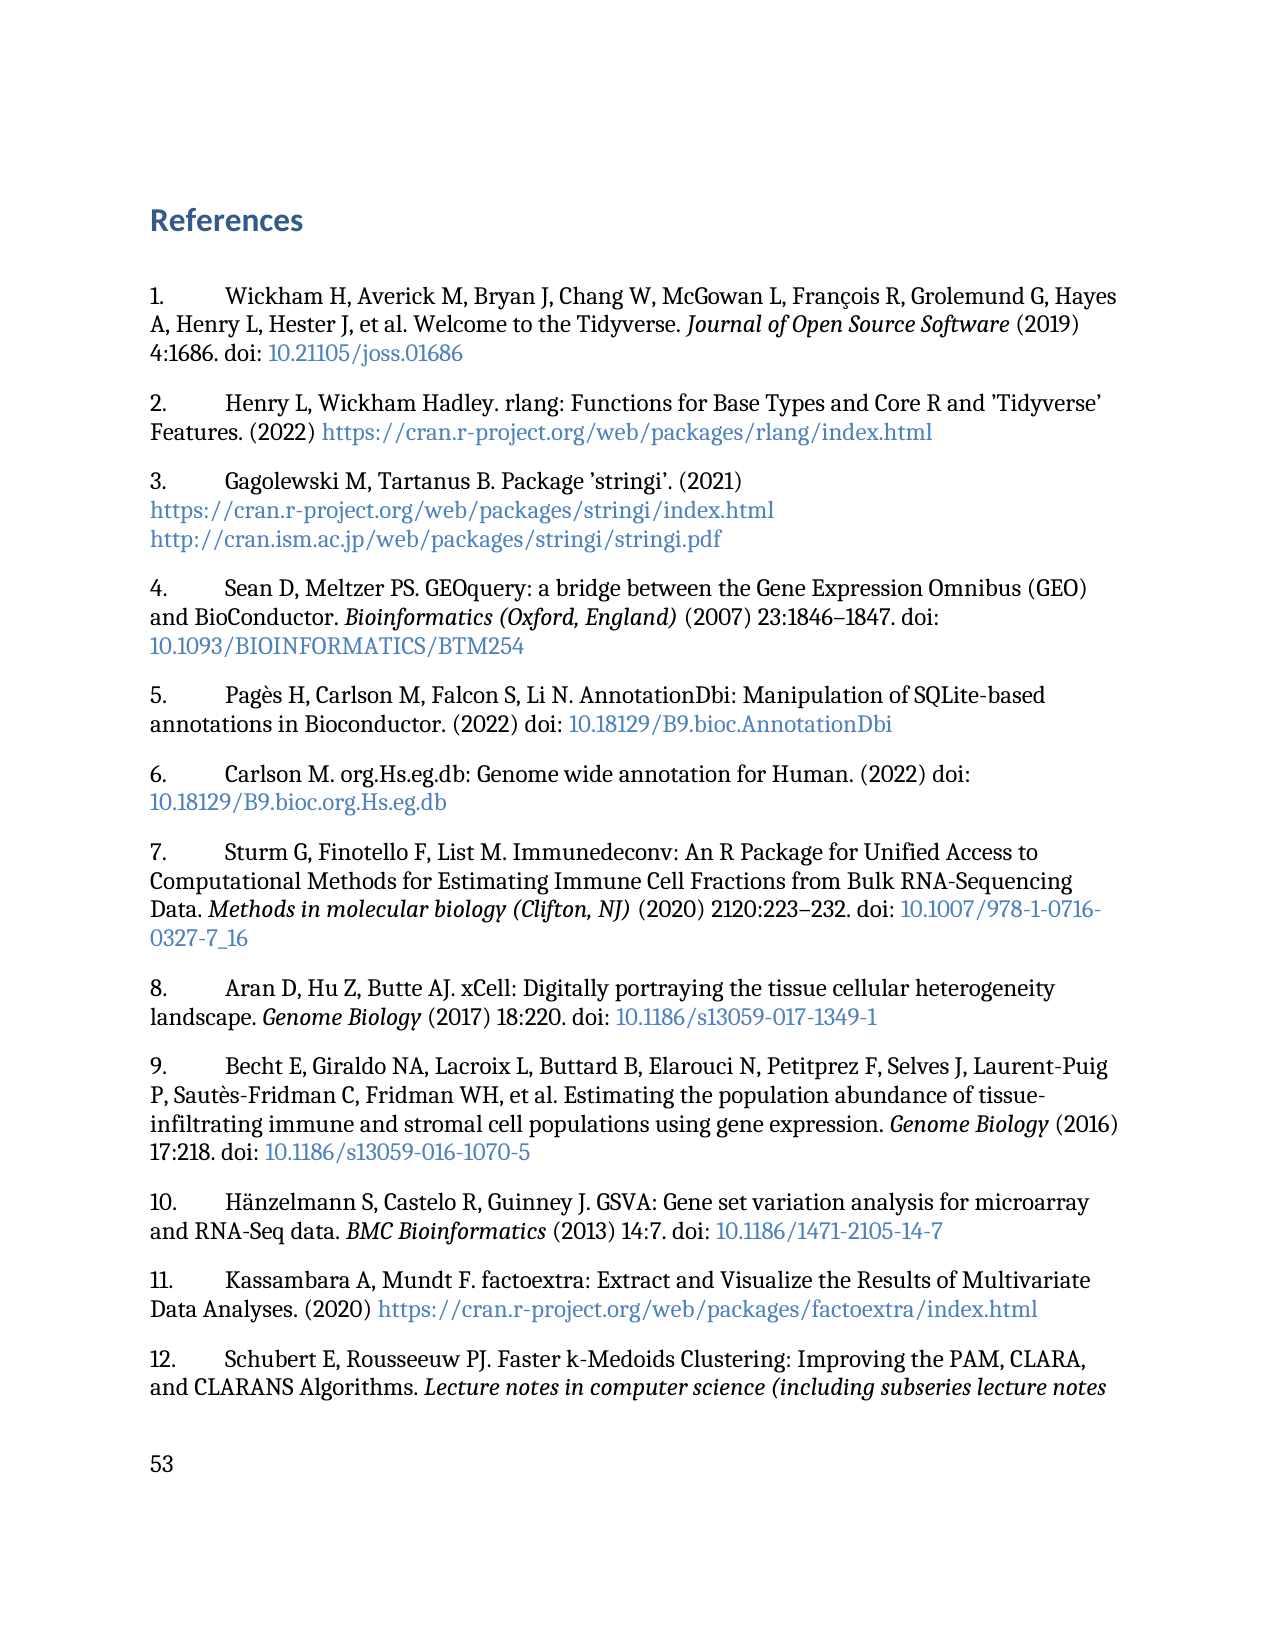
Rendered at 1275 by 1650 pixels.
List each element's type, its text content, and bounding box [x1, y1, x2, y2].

text 10. Hänzelmann S, Castelo R, Guinney J. GSVA: Gene set variation analysis for microarray and RNA-Seq data. BMC Bioinformatics (2013) 14:7. doi: 10.1186/1471-2105-14-7 [150, 1188, 1125, 1245]
text 3. Gagolewski M, Tartanus B. Package ’stringi’. (2021) https://cran.r-project.org/web/packages/stringi/index.html http://cran.ism.ac.jp/web/packages/stringi/stringi.pdf [150, 467, 1125, 553]
text 2. Henry L, Wickham Hadley. rlang: Functions for Base Types and Core R and ’Tidyverse’ Features. (2022) https://cran.r-project.org/web/packages/rlang/index.html [150, 389, 1125, 446]
text 4. Sean D, Meltzer PS. GEOquery: a bridge between the Gene Expression Omnibus (GEO) and BioConductor. Bioinformatics (Oxford, England) (2007) 23:1846–1847. doi: 10.1093/BIOINFORMATICS/BTM254 [150, 574, 1125, 660]
text 5. Pagès H, Carlson M, Falcon S, Li N. AnnotationDbi: Manipulation of SQLite-based annotations in Bioconductor. (2022) doi: 10.18129/B9.bioc.AnnotationDbi [150, 681, 1125, 739]
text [150, 1344, 1125, 1402]
text 7. Sturm G, Finotello F, List M. Immunedeconv: An R Package for Unified Access to Computational Methods for Estimating Immune Cell Fractions from Bulk RNA-Sequencing Data. Methods in molecular biology (Clifton, NJ) (2020) 2120:223–232. doi: 10.1007/978-1-0716-0327-7_16 [150, 838, 1125, 953]
text 8. Aran D, Hu Z, Butte AJ. xCell: Digitally portraying the tissue cellular heterogeneity landscape. Genome Biology (2017) 18:220. doi: 10.1186/s13059-017-1349-1 [150, 974, 1125, 1031]
text 6. Carlson M. org.Hs.eg.db: Genome wide annotation for Human. (2022) doi: 10.18129/B9.bioc.org.Hs.eg.db [150, 759, 1125, 817]
text 9. Becht E, Giraldo NA, Lacroix L, Buttard B, Elarouci N, Petitprez F, Selves J, Laurent-Puig P, Sautès-Fridman C, Fridman WH, et al. Estimating the population abundance of tissue-infiltrating immune and stromal cell populations using gene expression. Genome Biology (2016) 17:218. doi: 10.1186/s13059-016-1070-5 [150, 1052, 1125, 1167]
text 1. Wickham H, Averick M, Bryan J, Chang W, McGowan L, François R, Grolemund G, Hayes A, Henry L, Hester J, et al. Welcome to the Tidyverse. Journal of Open Source Software (2019) 4:1686. doi: 10.21105/joss.01686 [150, 282, 1125, 368]
subtitle References [150, 199, 1125, 240]
text 11. Kassambara A, Mundt F. factoextra: Extract and Visualize the Results of Multivariate Data Analyses. (2020) https://cran.r-project.org/web/packages/factoextra/index.html [150, 1266, 1125, 1324]
